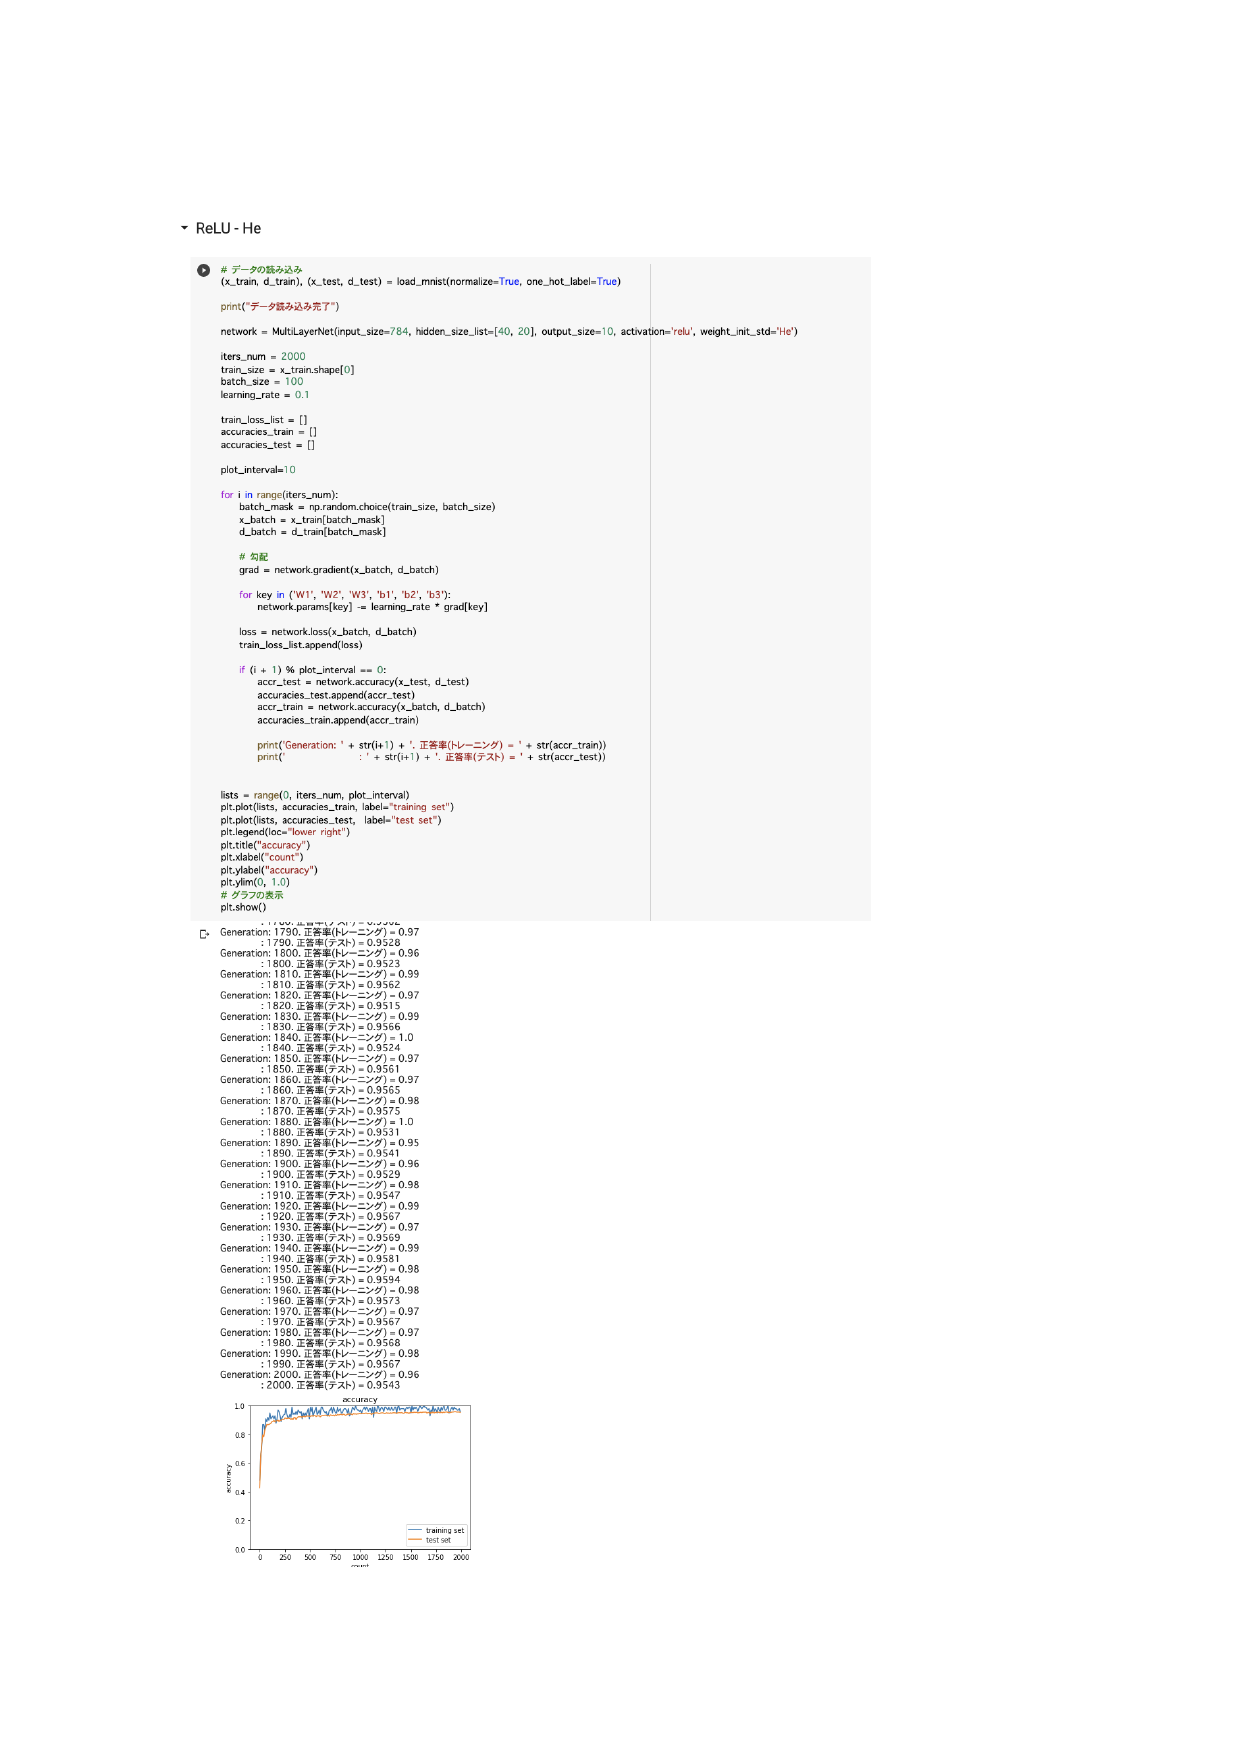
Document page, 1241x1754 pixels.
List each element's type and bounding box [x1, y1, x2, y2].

picture [177, 216, 871, 1567]
